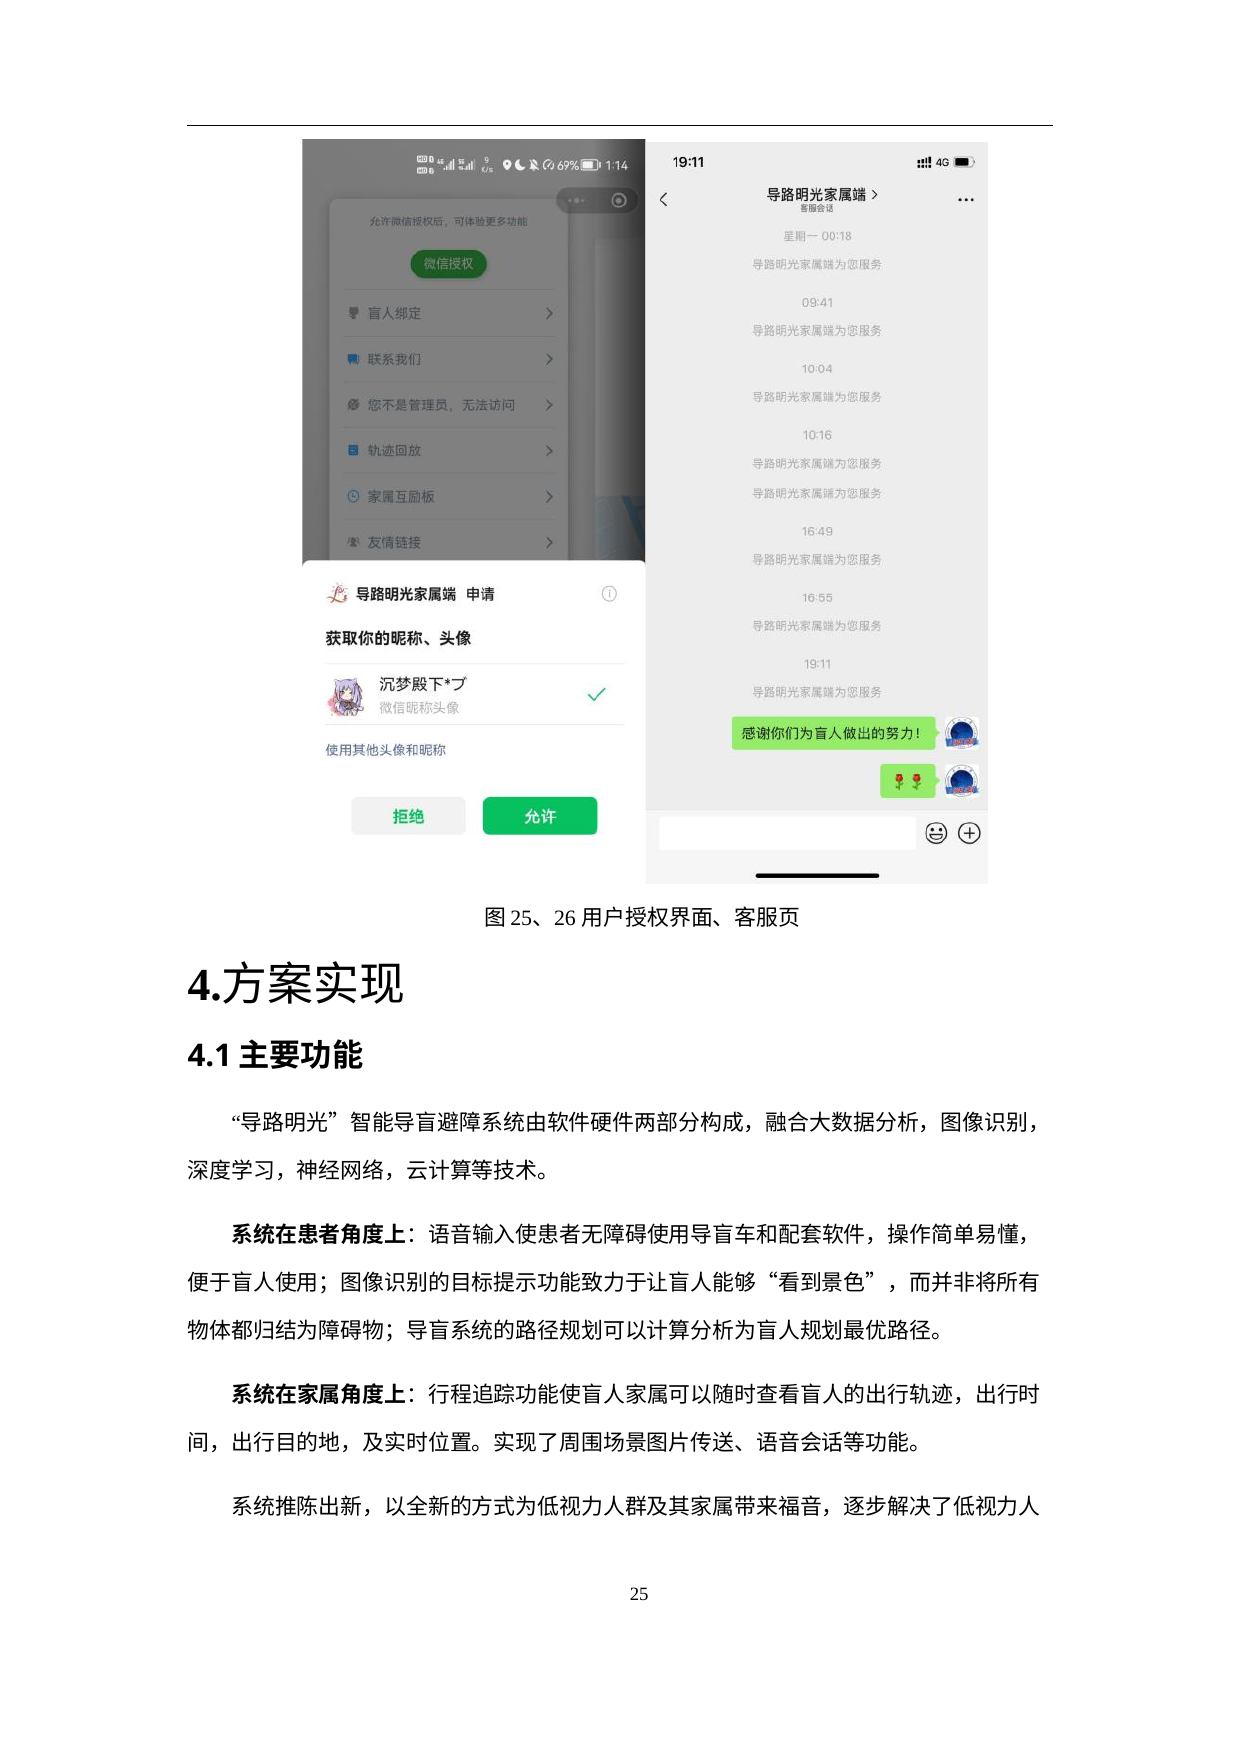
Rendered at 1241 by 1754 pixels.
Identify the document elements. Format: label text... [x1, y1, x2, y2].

text 系统在患者角度上：语音输入使患者无障碍使用导盲车和配套软件，操作简单易懂，便于盲人使用；图像识别的目标提示功能致力于让盲人能够“看到景色”，而并非将所有物体都归结为障碍物；导盲系统的路径规划可以计算分析为盲人规划最优路径。 [187, 1204, 1053, 1348]
picture [302, 139, 988, 884]
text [187, 1476, 1053, 1524]
text 图25、26 用户授权界面、客服页 [187, 899, 1053, 931]
subtitle 4.1主要功能 [187, 1030, 1053, 1076]
text 系统在家属角度上：行程追踪功能使盲人家属可以随时查看盲人的出行轨迹，出行时间，出行目的地，及实时位置。实现了周围场景图片传送、语音会话等功能。 [187, 1364, 1053, 1460]
subtitle 4.方案实现 [187, 947, 1053, 1014]
text “导路明光”智能导盲避障系统由软件硬件两部分构成，融合大数据分析，图像识别，深度学习，神经网络，云计算等技术。 [187, 1092, 1053, 1188]
